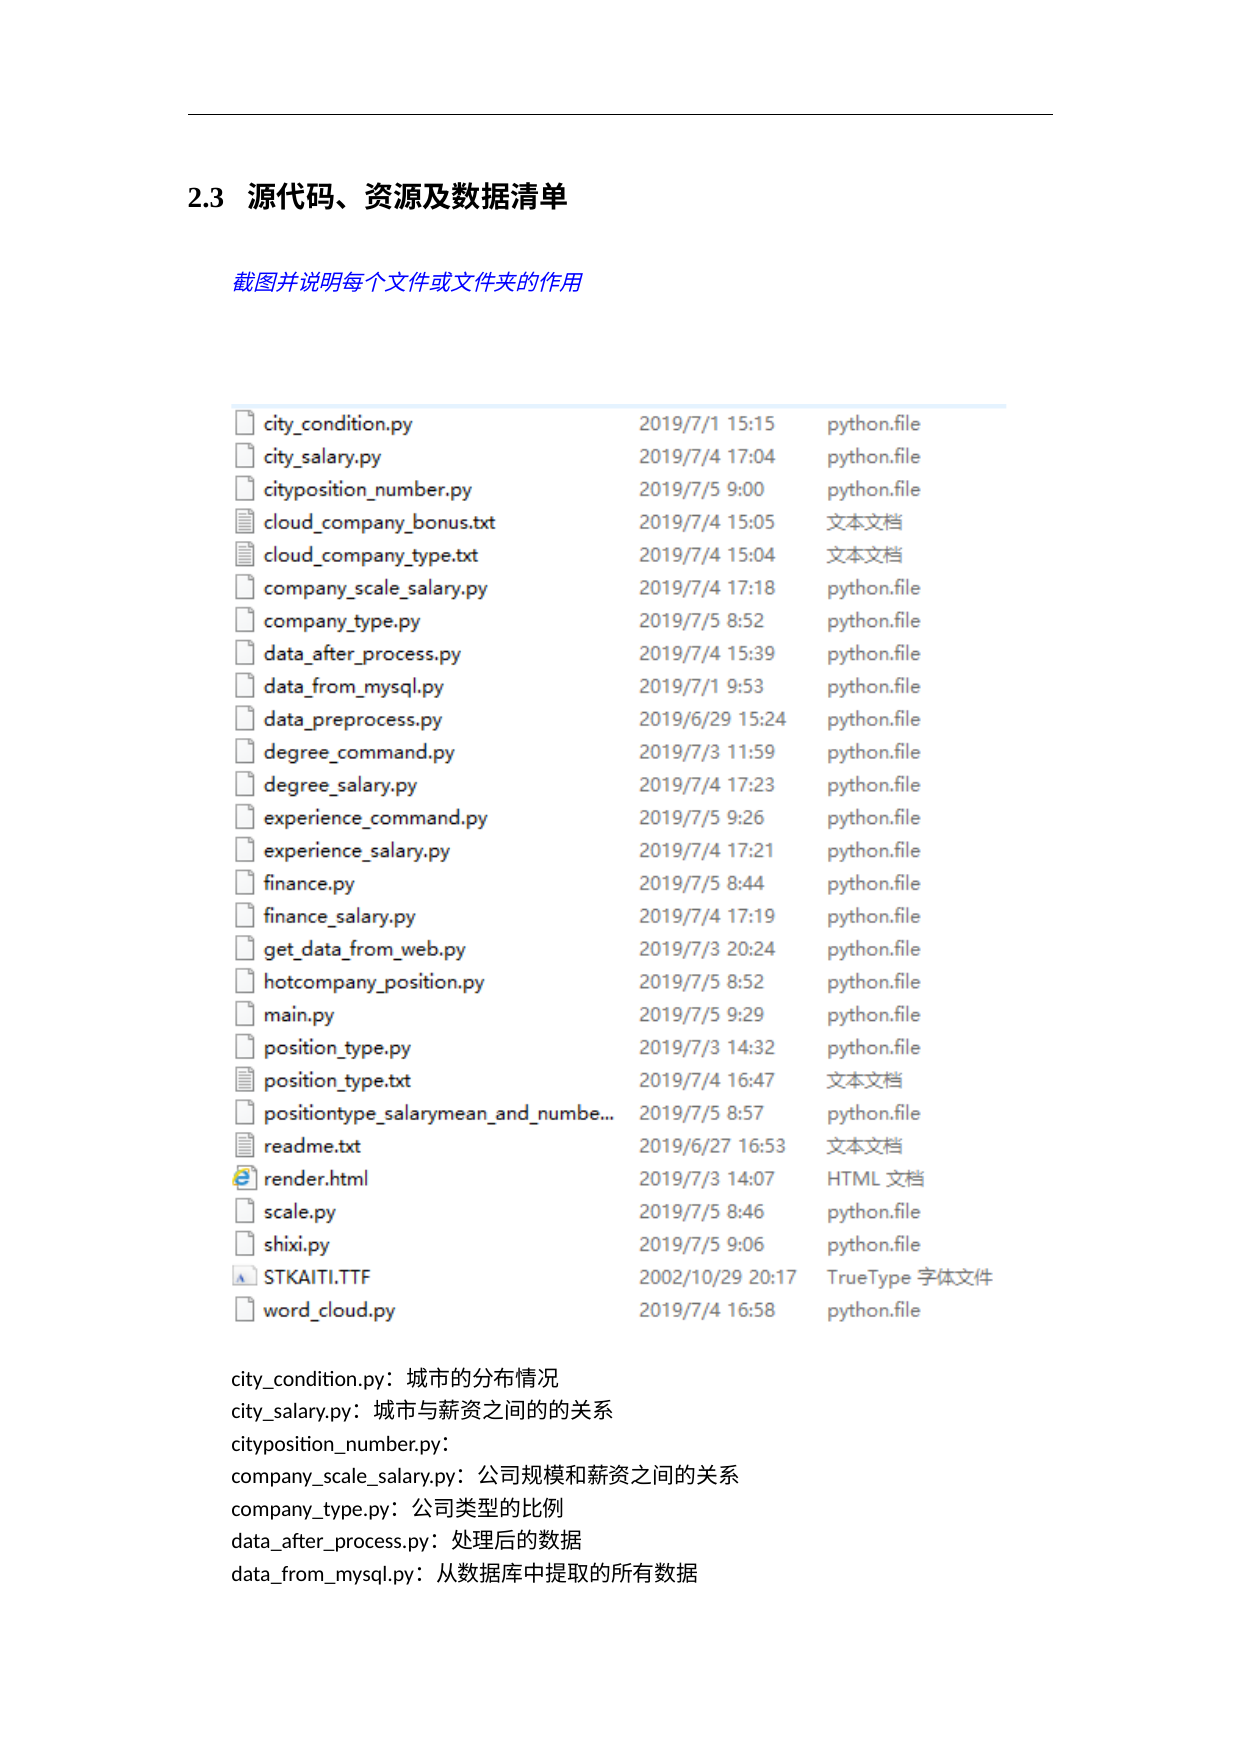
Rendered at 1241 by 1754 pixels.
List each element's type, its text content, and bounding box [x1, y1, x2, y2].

picture [231, 404, 1007, 1328]
text company_type.py：公司类型的比例 [187, 1490, 1053, 1523]
text company_scale_salary.py：公司规模和薪资之间的关系 [187, 1458, 1053, 1490]
text cityposition_number.py： [187, 1425, 1053, 1458]
text data_from_mysql.py：从数据库中提取的所有数据 [187, 1555, 1053, 1588]
text 截图并说明每个文件或文件夹的作用 [187, 264, 1053, 297]
text city_condition.py：城市的分布情况 [187, 1360, 1053, 1393]
text data_after_process.py：处理后的数据 [187, 1523, 1053, 1555]
text city_salary.py：城市与薪资之间的的关系 [187, 1393, 1053, 1425]
subtitle 源代码、资源及数据清单 [187, 162, 1053, 227]
